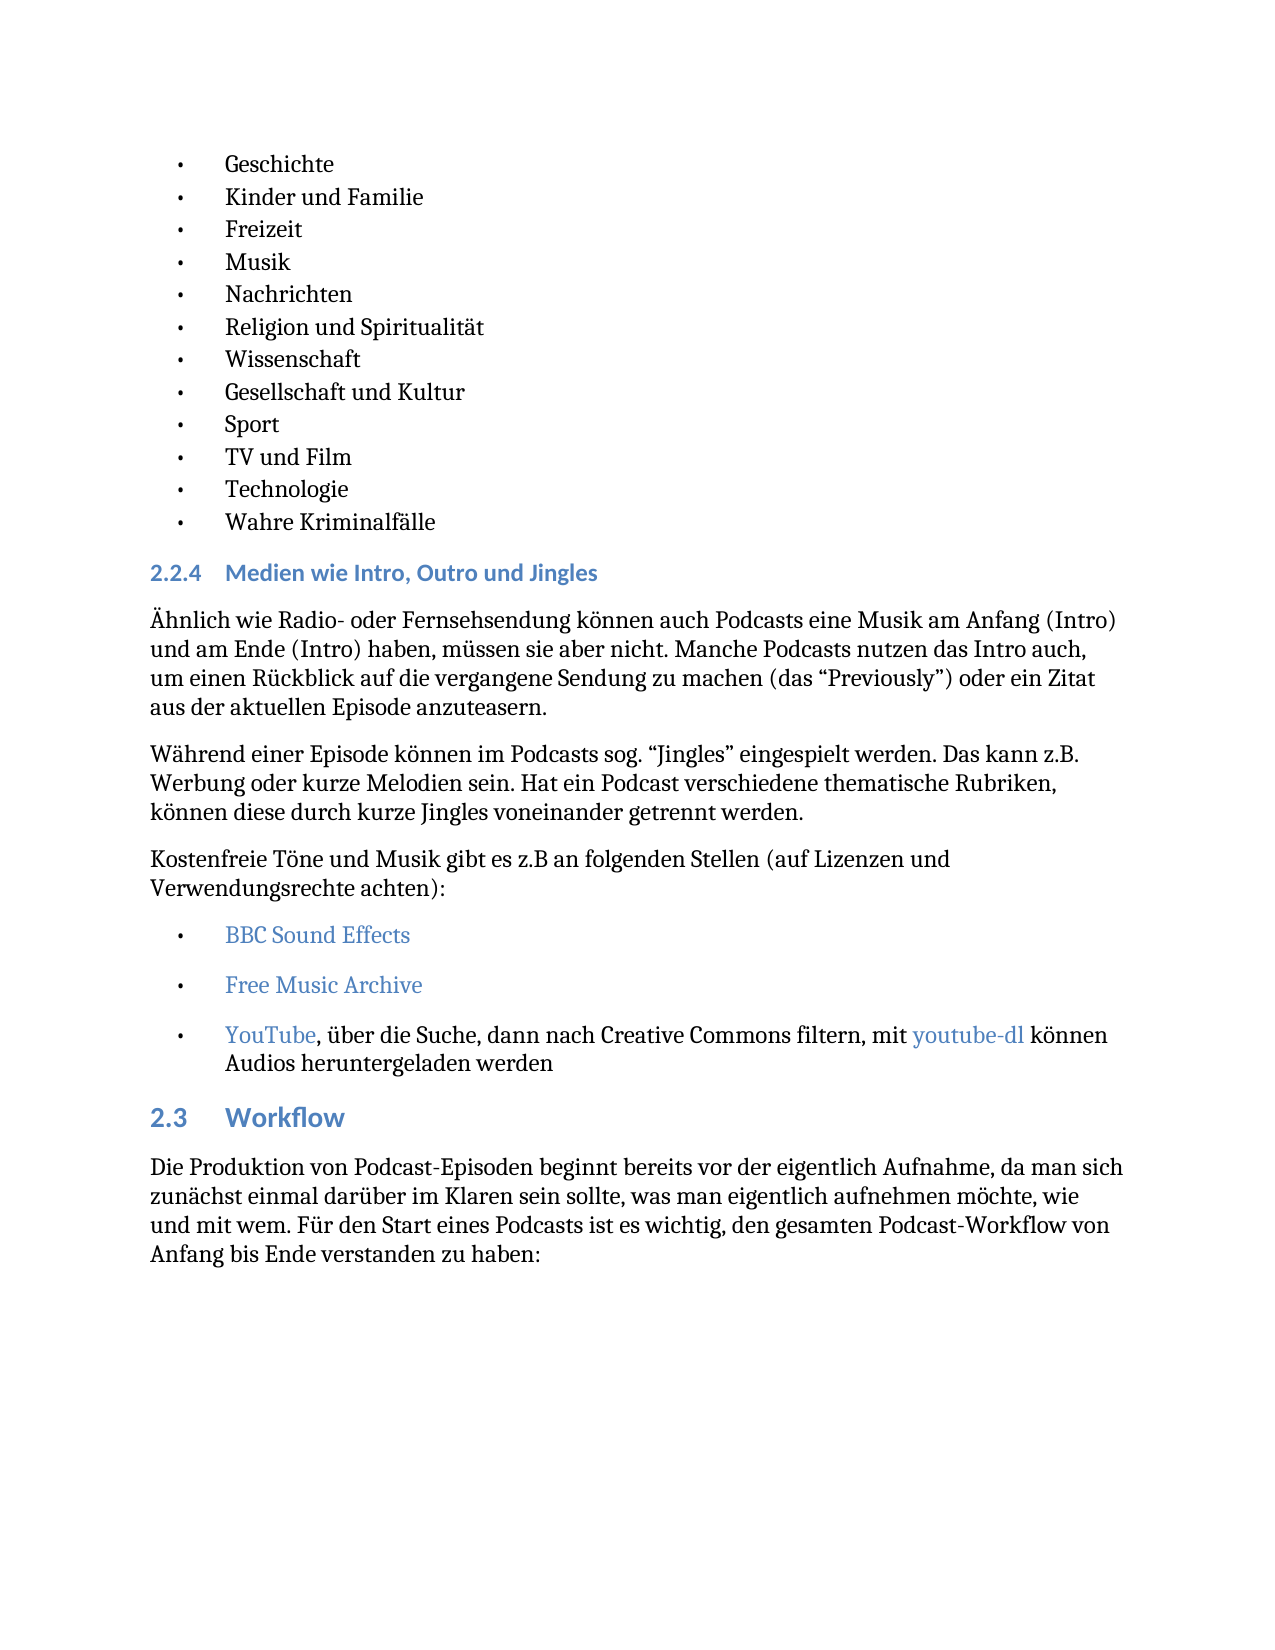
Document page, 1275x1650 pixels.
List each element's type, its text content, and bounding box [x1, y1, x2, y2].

list Religion und Spiritualität [175, 312, 1125, 341]
list Freizeit [175, 215, 1125, 244]
list Gesellschaft und Kultur [175, 377, 1125, 406]
list Wissenschaft [175, 345, 1125, 374]
list TV und Film [175, 442, 1125, 471]
text Kostenfreie Töne und Musik gibt es z.B an folgenden Stellen (auf Lizenzen und Verwendungsrechte achten): [150, 845, 1125, 903]
subtitle 2.3 Workflow [150, 1099, 1125, 1134]
text Während einer Episode können im Podcasts sog. “Jingles” eingespielt werden. Das kann z.B. Werbung oder kurze Melodien sein. Hat ein Podcast verschiedene thematische Rubriken, können diese durch kurze Jingles voneinander getrennt werden. [150, 740, 1125, 826]
subtitle 2.2.4 Medien wie Intro, Outro und Jingles [150, 557, 1125, 588]
list Geschichte [175, 150, 1125, 179]
list Sport [175, 410, 1125, 439]
list YouTube, über die Suche, dann nach Creative Commons filtern, mit youtube-dl können Audios heruntergeladen werden [175, 1021, 1125, 1078]
text Ähnlich wie Radio- oder Fernsehsendung können auch Podcasts eine Musik am Anfang (Intro) und am Ende (Intro) haben, müssen sie aber nicht. Manche Podcasts nutzen das Intro auch, um einen Rückblick auf die vergangene Sendung zu machen (das “Previously”) oder ein Zitat aus der aktuellen Episode anzuteasern. [150, 606, 1125, 721]
list Nachrichten [175, 280, 1125, 309]
list Technologie [175, 475, 1125, 504]
list Musik [175, 247, 1125, 276]
text Die Produktion von Podcast-Episoden beginnt bereits vor der eigentlich Aufnahme, da man sich zunächst einmal darüber im Klaren sein sollte, was man eigentlich aufnehmen möchte, wie und mit wem. Für den Start eines Podcasts ist es wichtig, den gesamten Podcast-Workflow von Anfang bis Ende verstanden zu haben: [150, 1153, 1125, 1268]
list Kinder und Familie [175, 182, 1125, 211]
list Free Music Archive [175, 971, 1125, 1000]
list BBC Sound Effects [175, 921, 1125, 950]
list Wahre Kriminalfälle [175, 507, 1125, 536]
